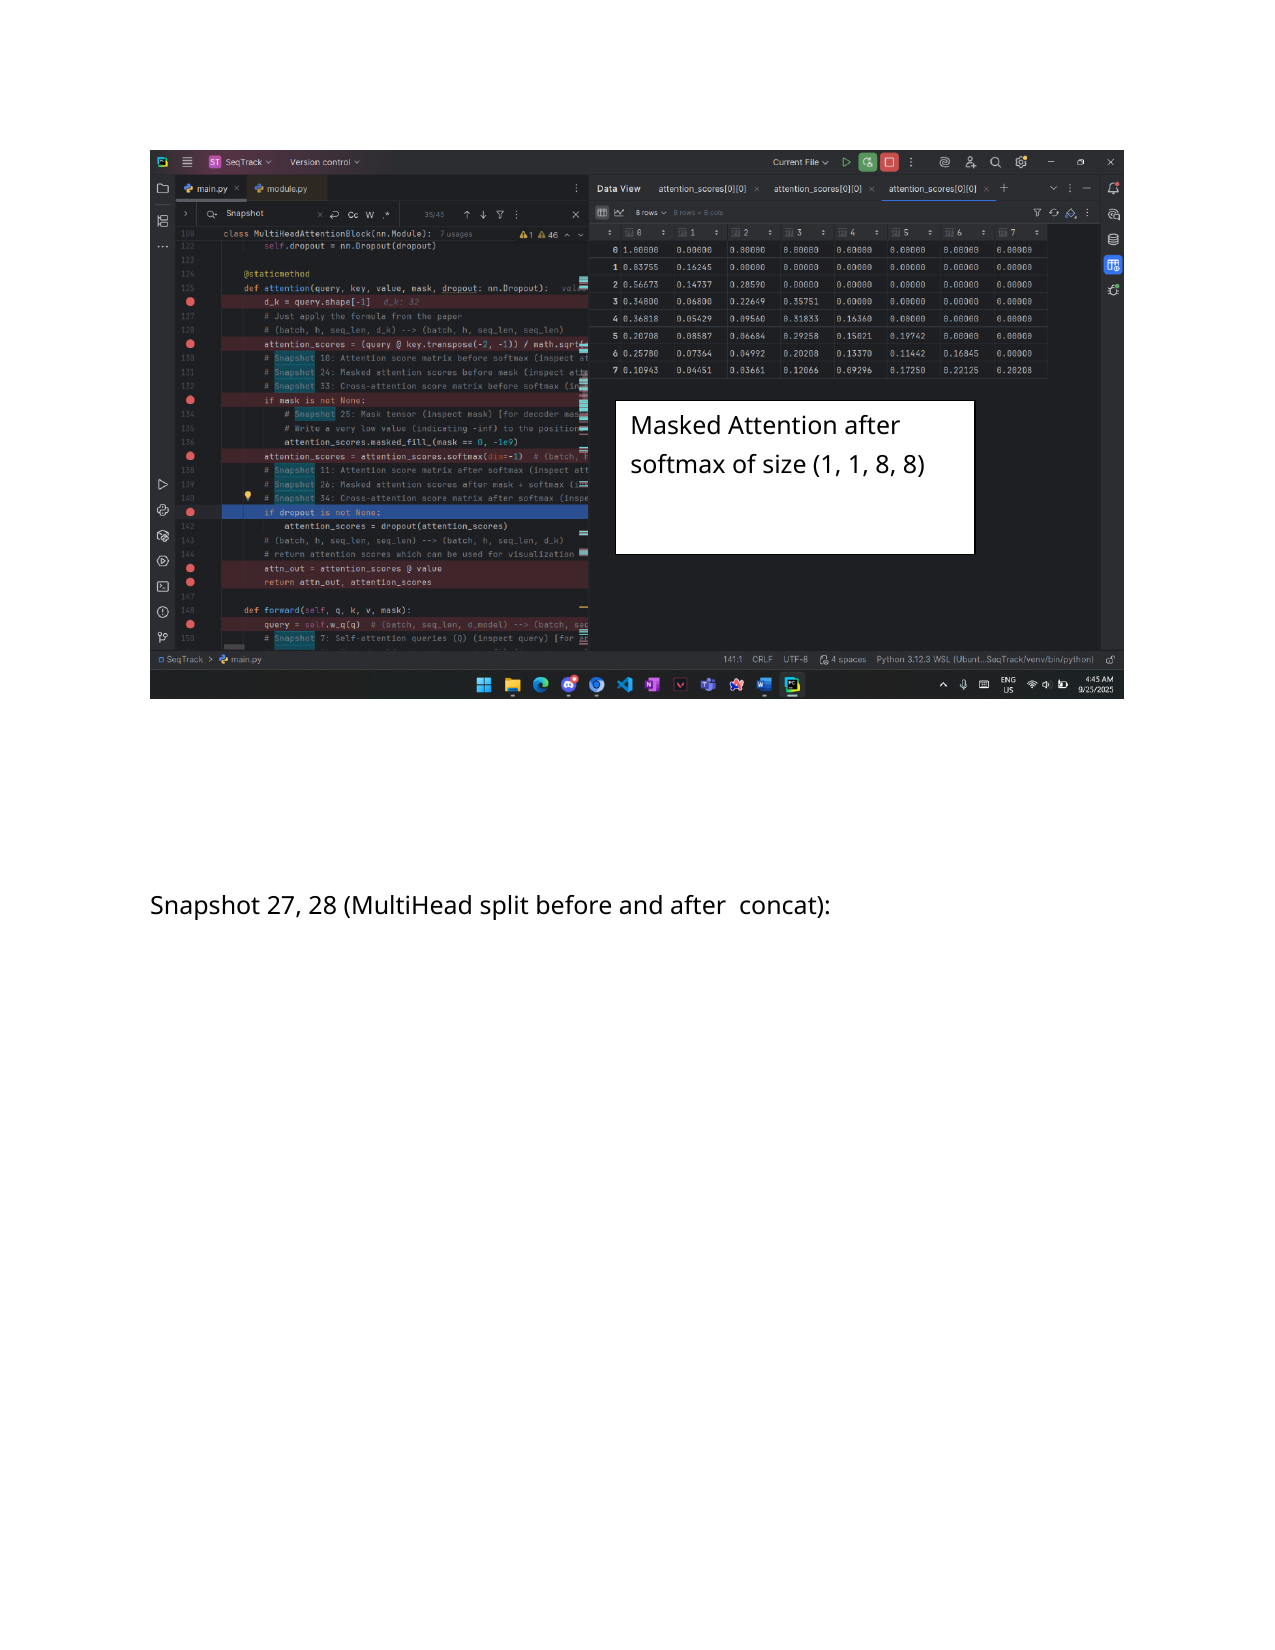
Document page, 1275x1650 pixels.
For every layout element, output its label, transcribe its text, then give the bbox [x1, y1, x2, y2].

text Snapshot 27, 28 (MultiHead split before and after concat): [150, 887, 1125, 922]
picture [150, 150, 1124, 699]
